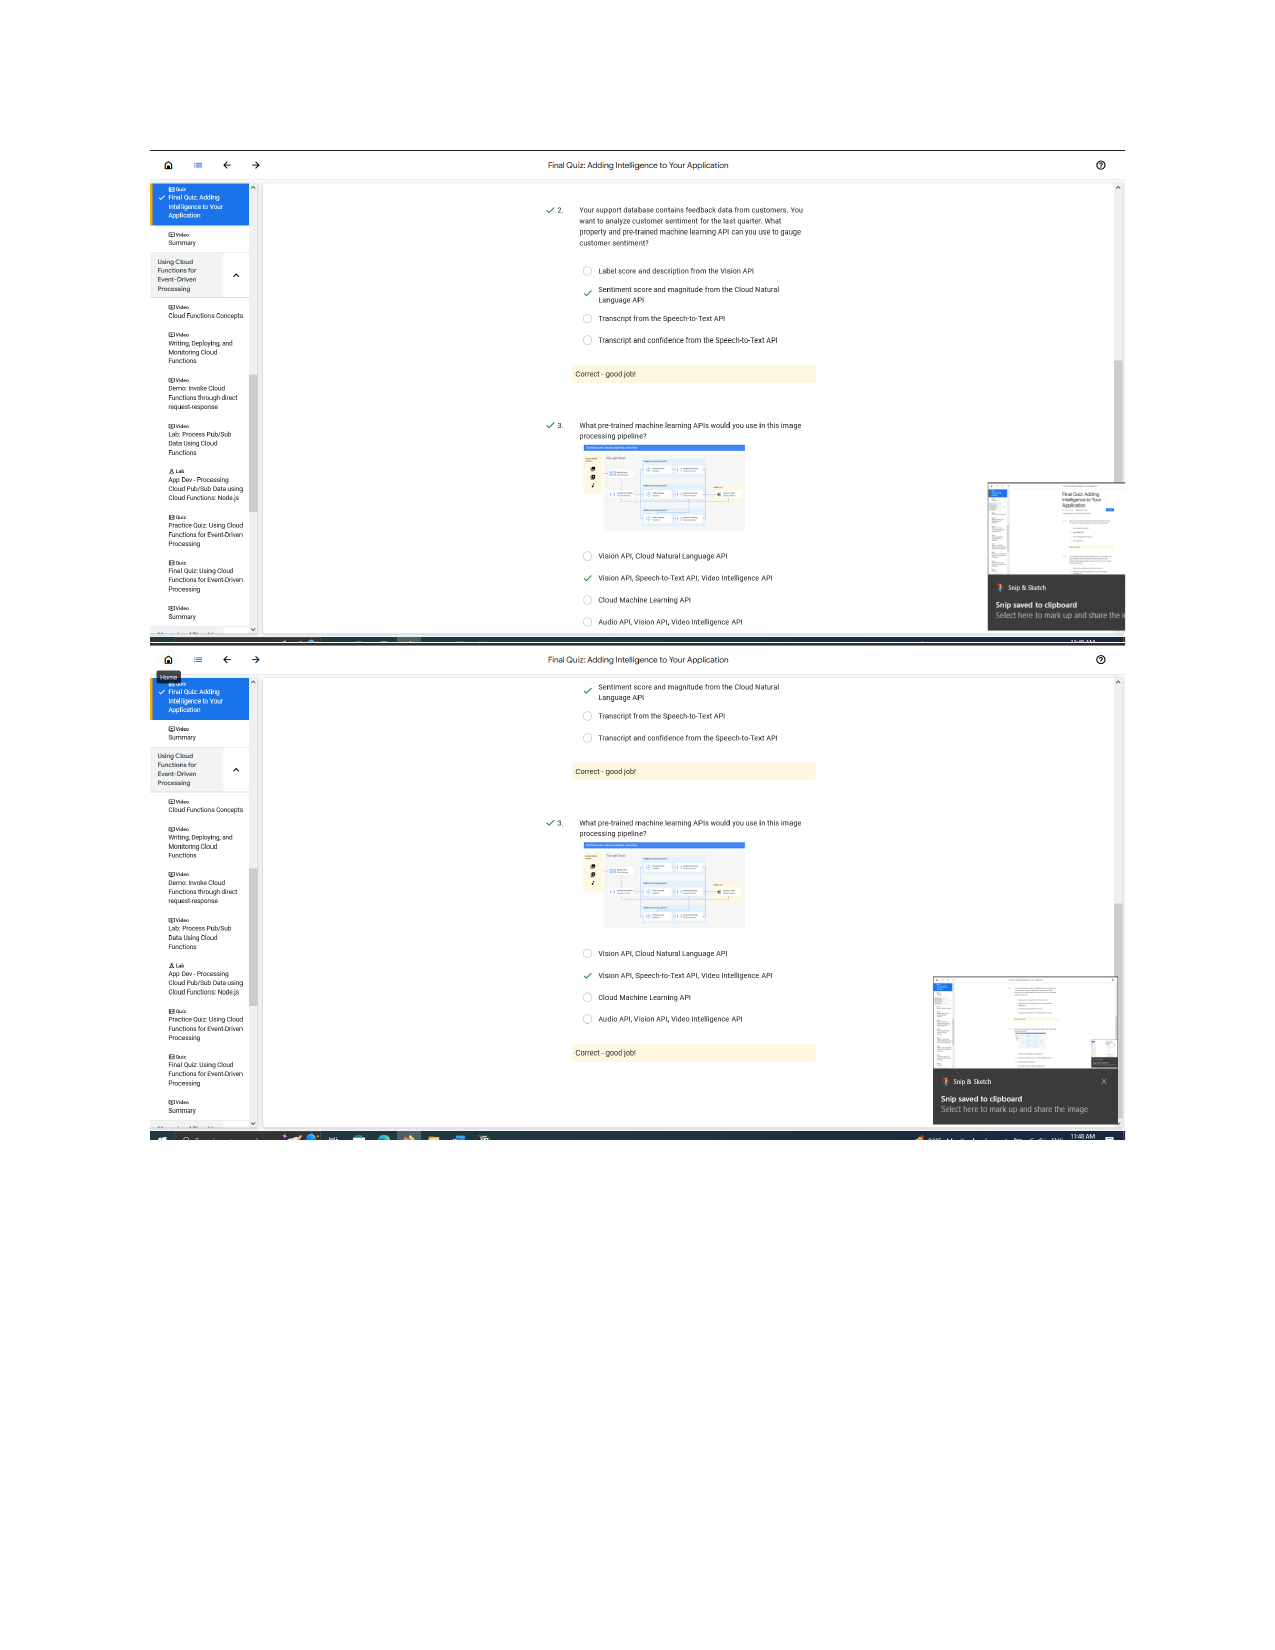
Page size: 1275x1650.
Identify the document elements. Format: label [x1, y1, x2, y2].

picture [150, 643, 1125, 1140]
picture [150, 150, 1125, 642]
